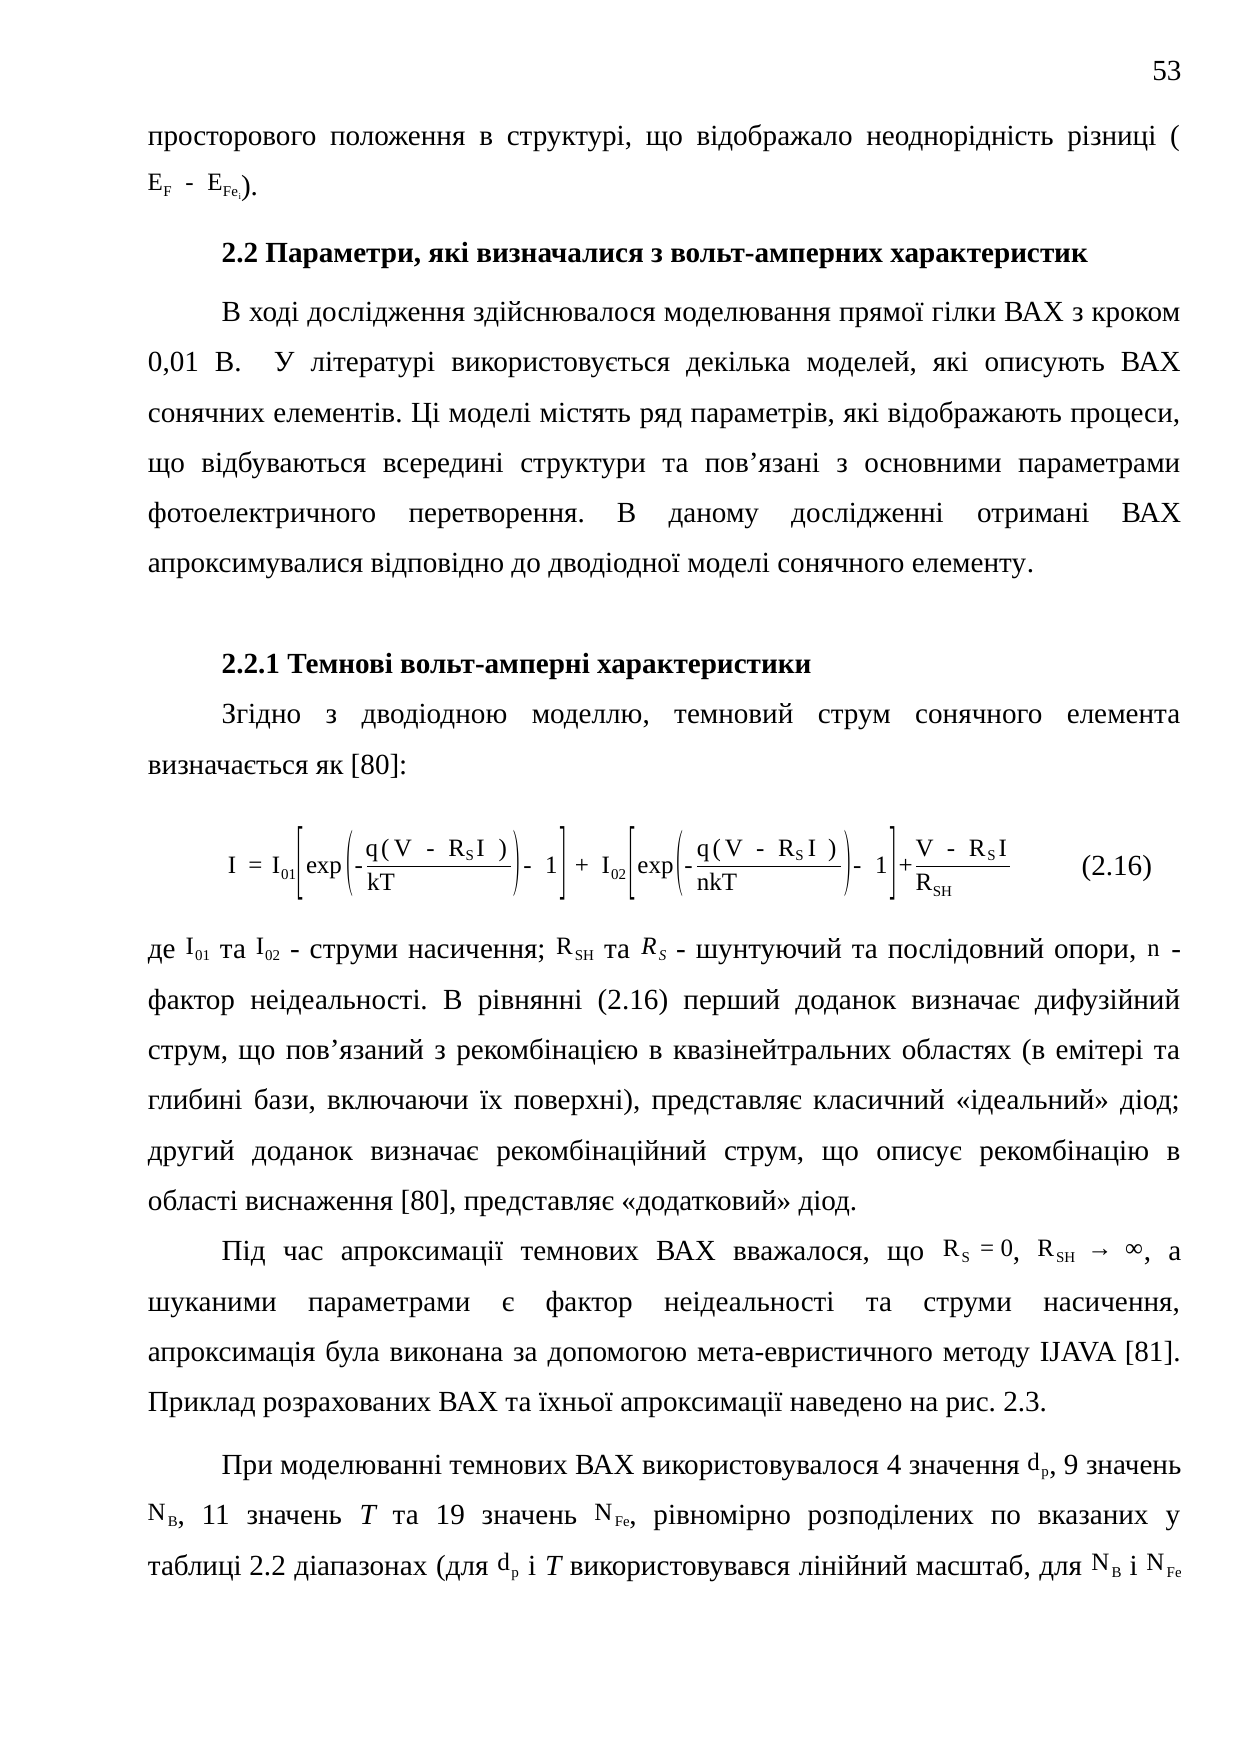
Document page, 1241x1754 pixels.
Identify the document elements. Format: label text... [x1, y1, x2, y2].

text де та - струми насичення; та - шунтуючий та послідовний опори, - фактор неідеальності. В рівнянні (2.16) перший доданок визначає дифузійний струм, що пов’язаний з рекомбінацією в квазінейтральних областях (в емітері та глибині бази, включаючи їх поверхні), представляє класичний «ідеальний» діод; другий доданок визначає рекомбінаційний струм, що описує рекомбінацію в області виснаження [80], представляє «додатковий» діод. [148, 932, 1181, 1217]
text Під час апроксимації темнових ВАХ вважалося, що , , а шуканими параметрами є фактор неідеальності та струми насичення, апроксимація була виконана за допомогою мета-евристичного методу IJAVA [81]. Приклад розрахованих ВАХ та їхньої апроксимації наведено на рис. 2.3. [148, 1233, 1181, 1418]
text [148, 1447, 1181, 1581]
subtitle 2.2 Параметри, які визначалися з вольт-амперних характеристик [148, 235, 1181, 269]
table_header (2.16) [1063, 814, 1163, 932]
table_header [166, 814, 1063, 932]
list В ході дослідження здійснювалося моделювання прямої гілки ВАХ з кроком 0,01 В. У літературі використовується декілька моделей, які описують ВАХ сонячних елементів. Ці моделі містять ряд параметрів, які відображають процеси, що відбуваються всередині структури та пов’язані з основними параметрами фотоелектричного перетворення. В даному дослідженні отримані ВАХ апроксимувалися відповідно до дводіодної моделі сонячного елементу. [148, 294, 1181, 579]
list Згідно з дводіодною моделлю, темновий струм сонячного елемента визначається як [80]: [148, 697, 1181, 780]
list 2.2.1 Темнові вольт-амперні характеристики [148, 646, 1181, 680]
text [148, 118, 1181, 202]
